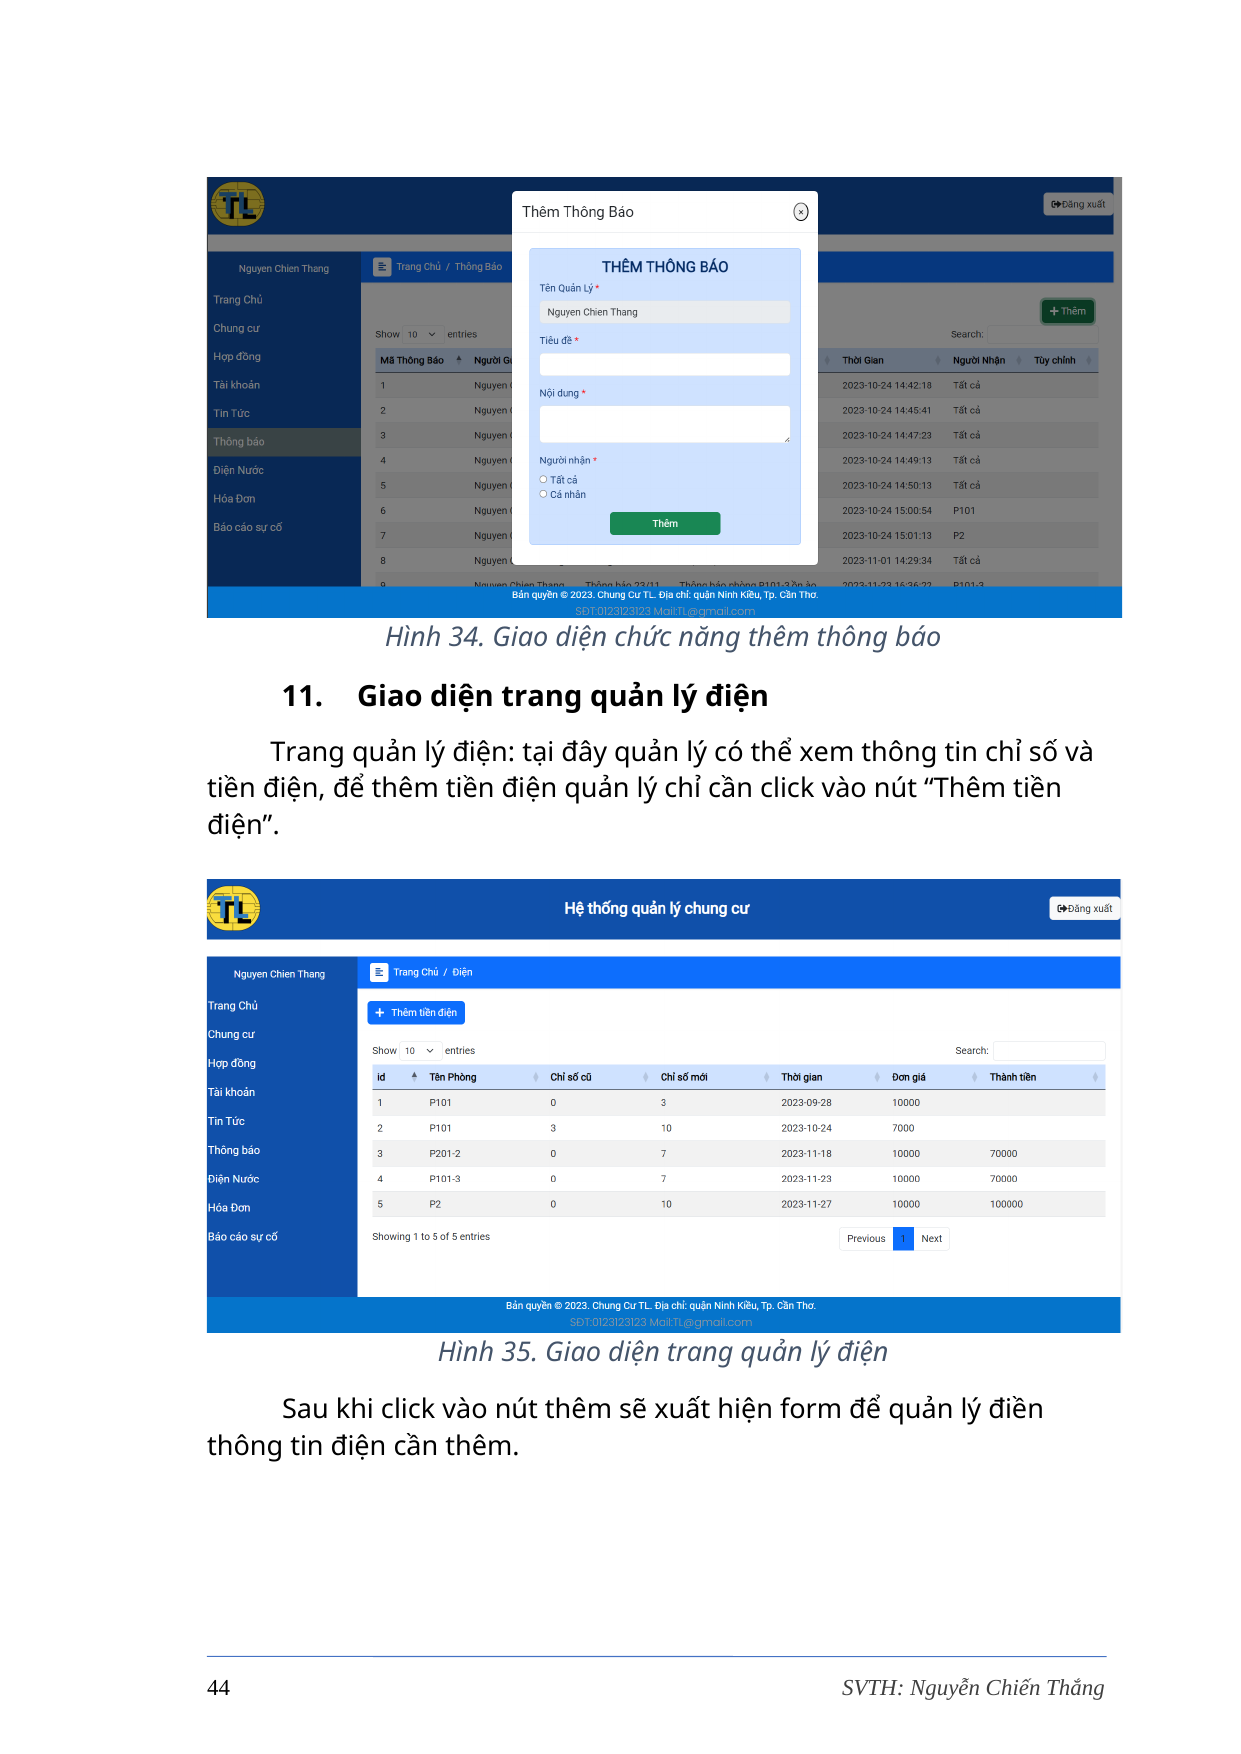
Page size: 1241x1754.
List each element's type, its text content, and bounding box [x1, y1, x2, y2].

text Hình 35. Giao diện trang quản lý điện [207, 1333, 1122, 1369]
subtitle Giao diện trang quản lý điện [281, 676, 1122, 715]
text Hình 34. Giao diện chức năng thêm thông báo [207, 618, 1122, 655]
picture [206, 879, 1123, 1333]
text Sau khi click vào nút thêm sẽ xuất hiện form để quản lý điền thông tin điện cần thêm. [207, 1390, 1122, 1464]
picture [206, 177, 1123, 618]
text Trang quản lý điện: tại đây quản lý có thể xem thông tin chỉ số và tiền điện, để thêm tiền điện quản lý chỉ cần click vào nút “Thêm tiền điện”. [207, 732, 1122, 843]
